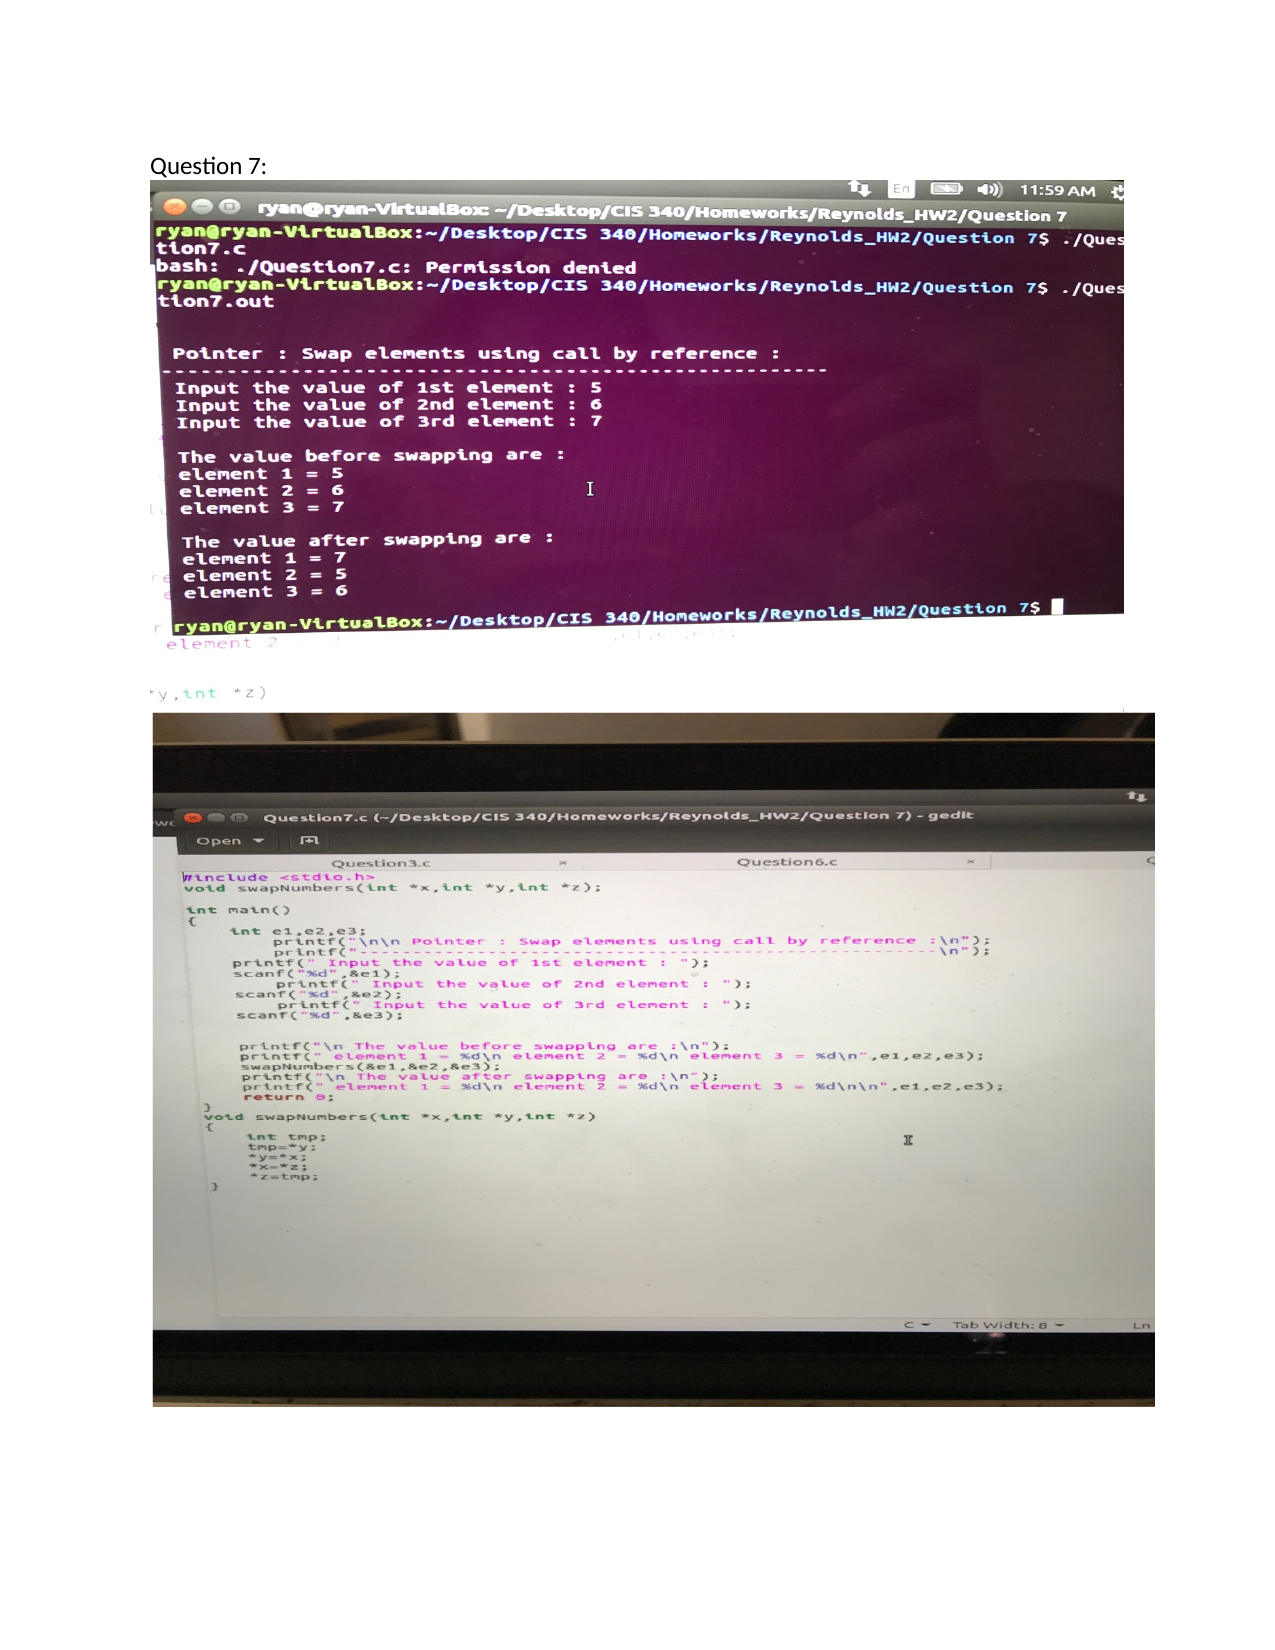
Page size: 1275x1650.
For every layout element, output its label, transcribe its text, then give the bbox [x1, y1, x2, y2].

picture [150, 180, 1124, 712]
picture [154, 713, 1155, 1406]
